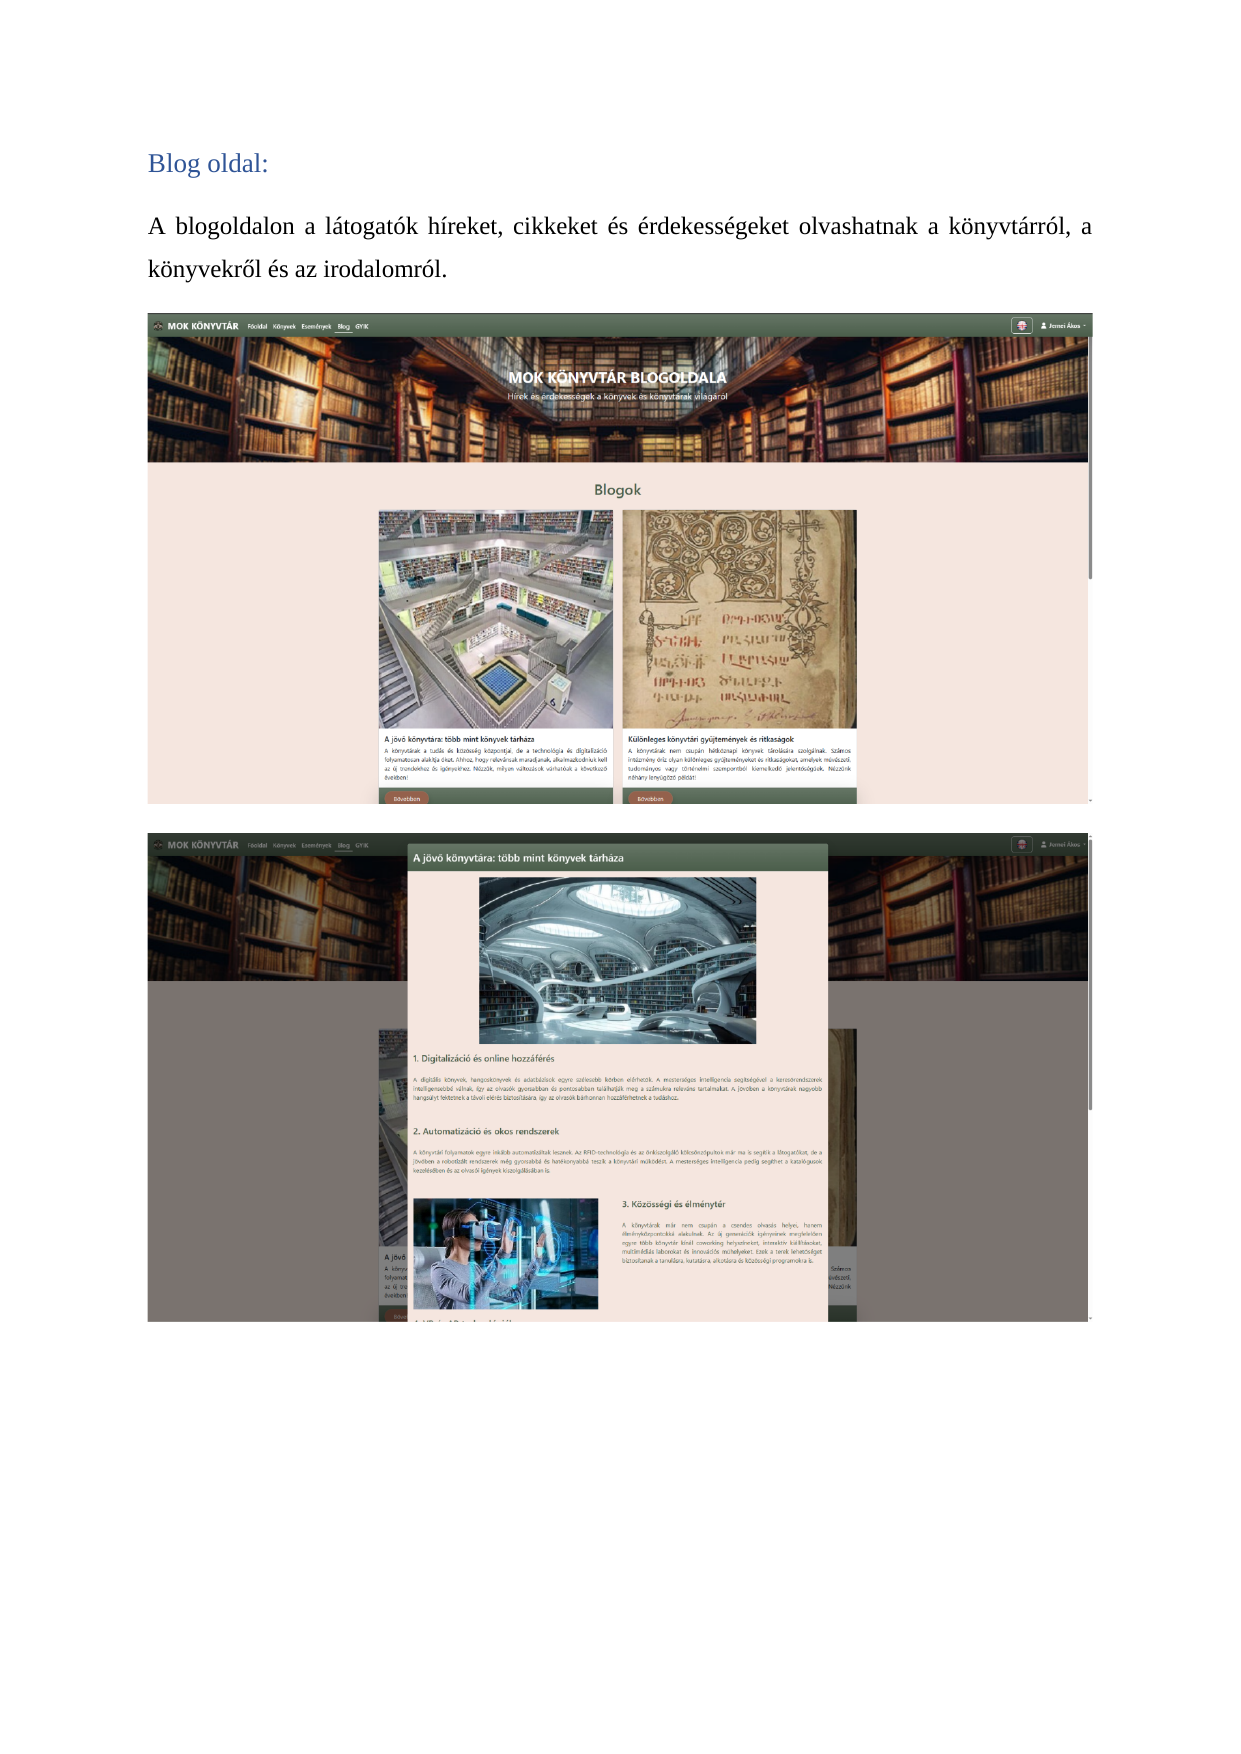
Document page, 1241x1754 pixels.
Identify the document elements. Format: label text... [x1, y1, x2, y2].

picture [147, 833, 1093, 1322]
text A blogoldalon a látogatók híreket, cikkeket és érdekességeket olvashatnak a könyvtárról, a könyvekről és az irodalomról. [148, 211, 1093, 283]
picture [147, 313, 1093, 804]
text Blog oldal: [148, 148, 1093, 179]
